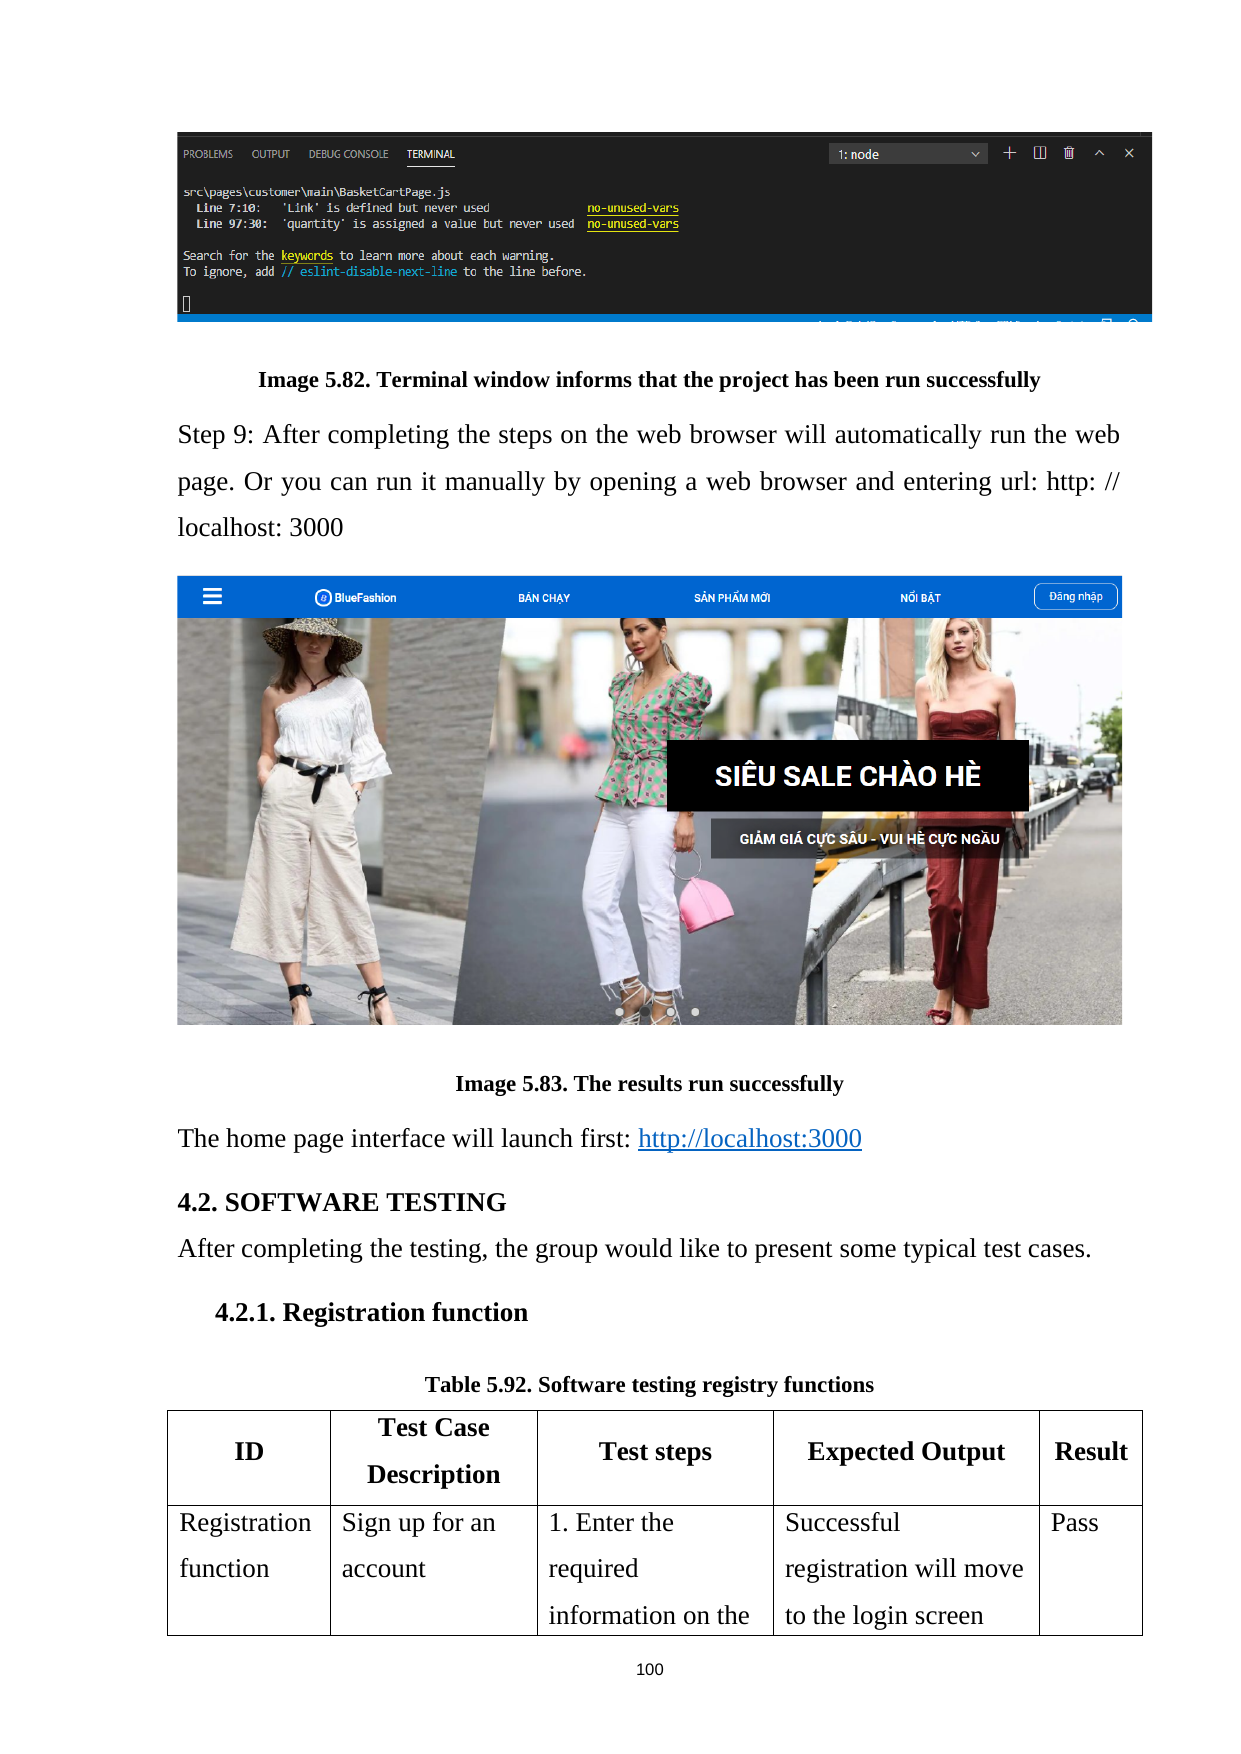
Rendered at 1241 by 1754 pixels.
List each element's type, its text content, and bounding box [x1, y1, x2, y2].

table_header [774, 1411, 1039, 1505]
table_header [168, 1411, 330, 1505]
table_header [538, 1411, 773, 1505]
subtitle Registration function [215, 1296, 1122, 1327]
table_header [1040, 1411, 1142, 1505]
subtitle SOFTWARE TESTING [177, 1186, 1122, 1217]
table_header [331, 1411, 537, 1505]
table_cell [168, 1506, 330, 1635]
text The home page interface will launch first: http://localhost:3000 [177, 1122, 1122, 1153]
picture [177, 574, 1123, 1026]
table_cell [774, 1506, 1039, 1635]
text Step 9: After completing the steps on the web browser will automatically run the web page. Or you can run it manually by opening a web browser and entering url: http: // localhost: 3000 [177, 418, 1122, 542]
text After completing the testing, the group would like to present some typical test cases. [177, 1232, 1122, 1263]
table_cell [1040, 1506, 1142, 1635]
picture [177, 132, 1153, 322]
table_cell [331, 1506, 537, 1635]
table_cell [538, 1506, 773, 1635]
